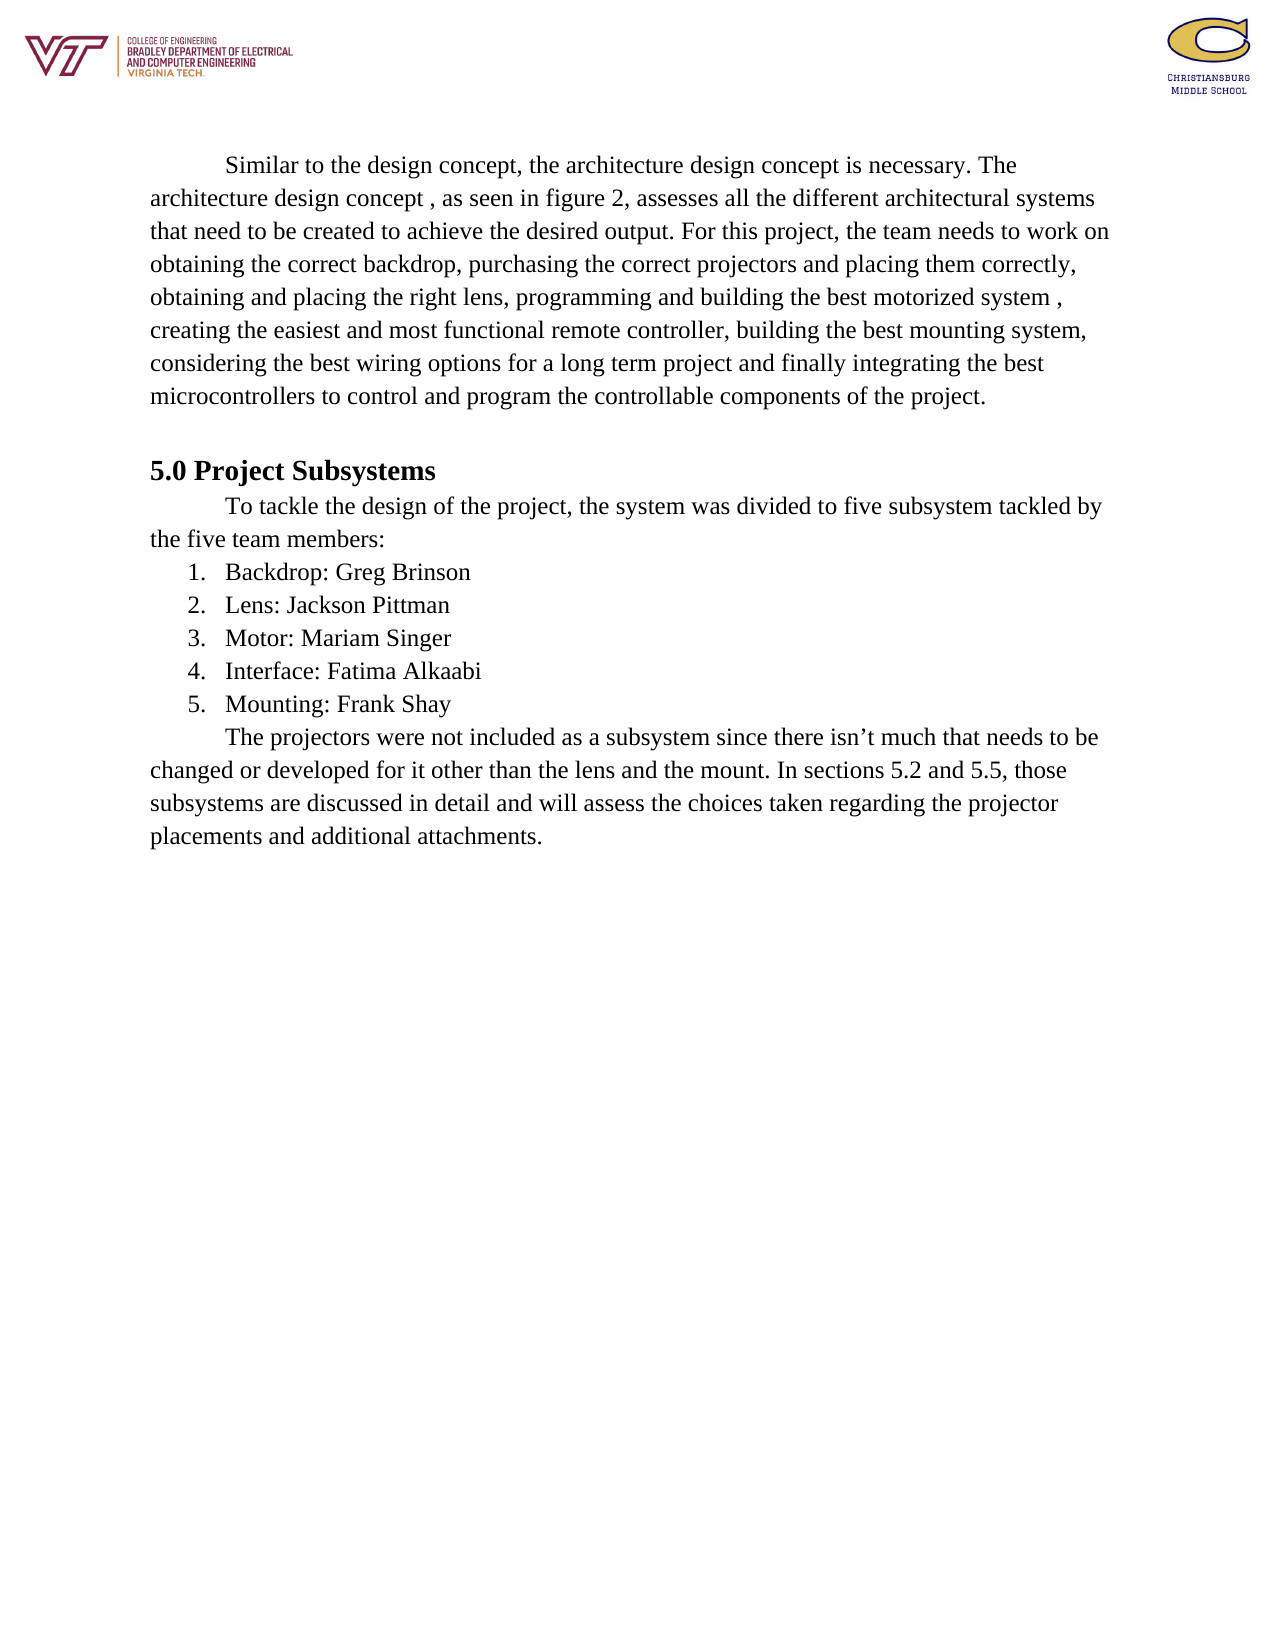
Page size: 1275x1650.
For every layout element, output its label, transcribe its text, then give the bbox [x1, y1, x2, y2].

picture [1165, 13, 1252, 99]
list Interface: Fatima Alkaabi [187, 656, 1125, 685]
list Motor: Mariam Singer [187, 623, 1125, 652]
list Backdrop: Greg Brinson [187, 557, 1125, 586]
list Mounting: Frank Shay [187, 689, 1125, 718]
text 5.0 Project Subsystems [150, 453, 1125, 486]
list Lens: Jackson Pittman [187, 590, 1125, 619]
text To tackle the design of the project, the system was divided to five subsystem tackled by the five team members: [150, 491, 1125, 553]
text The projectors were not included as a subsystem since there isn’t much that needs to be changed or developed for it other than the lens and the mount. In sections 5.2 and 5.5, those subsystems are discussed in detail and will assess the choices taken regarding the projector placements and additional attachments. [150, 722, 1125, 850]
picture [17, 28, 301, 84]
text Similar to the design concept, the architecture design concept is necessary. The architecture design concept , as seen in figure 2, assesses all the different architectural systems that need to be created to achieve the desired output. For this project, the team needs to work on obtaining the correct backdrop, purchasing the correct projectors and placing them correctly, obtaining and placing the right lens, programming and building the best motorized system , creating the easiest and most functional remote controller, building the best mounting system, considering the best wiring options for a long term project and finally integrating the best microcontrollers to control and program the controllable components of the project. [150, 150, 1125, 410]
